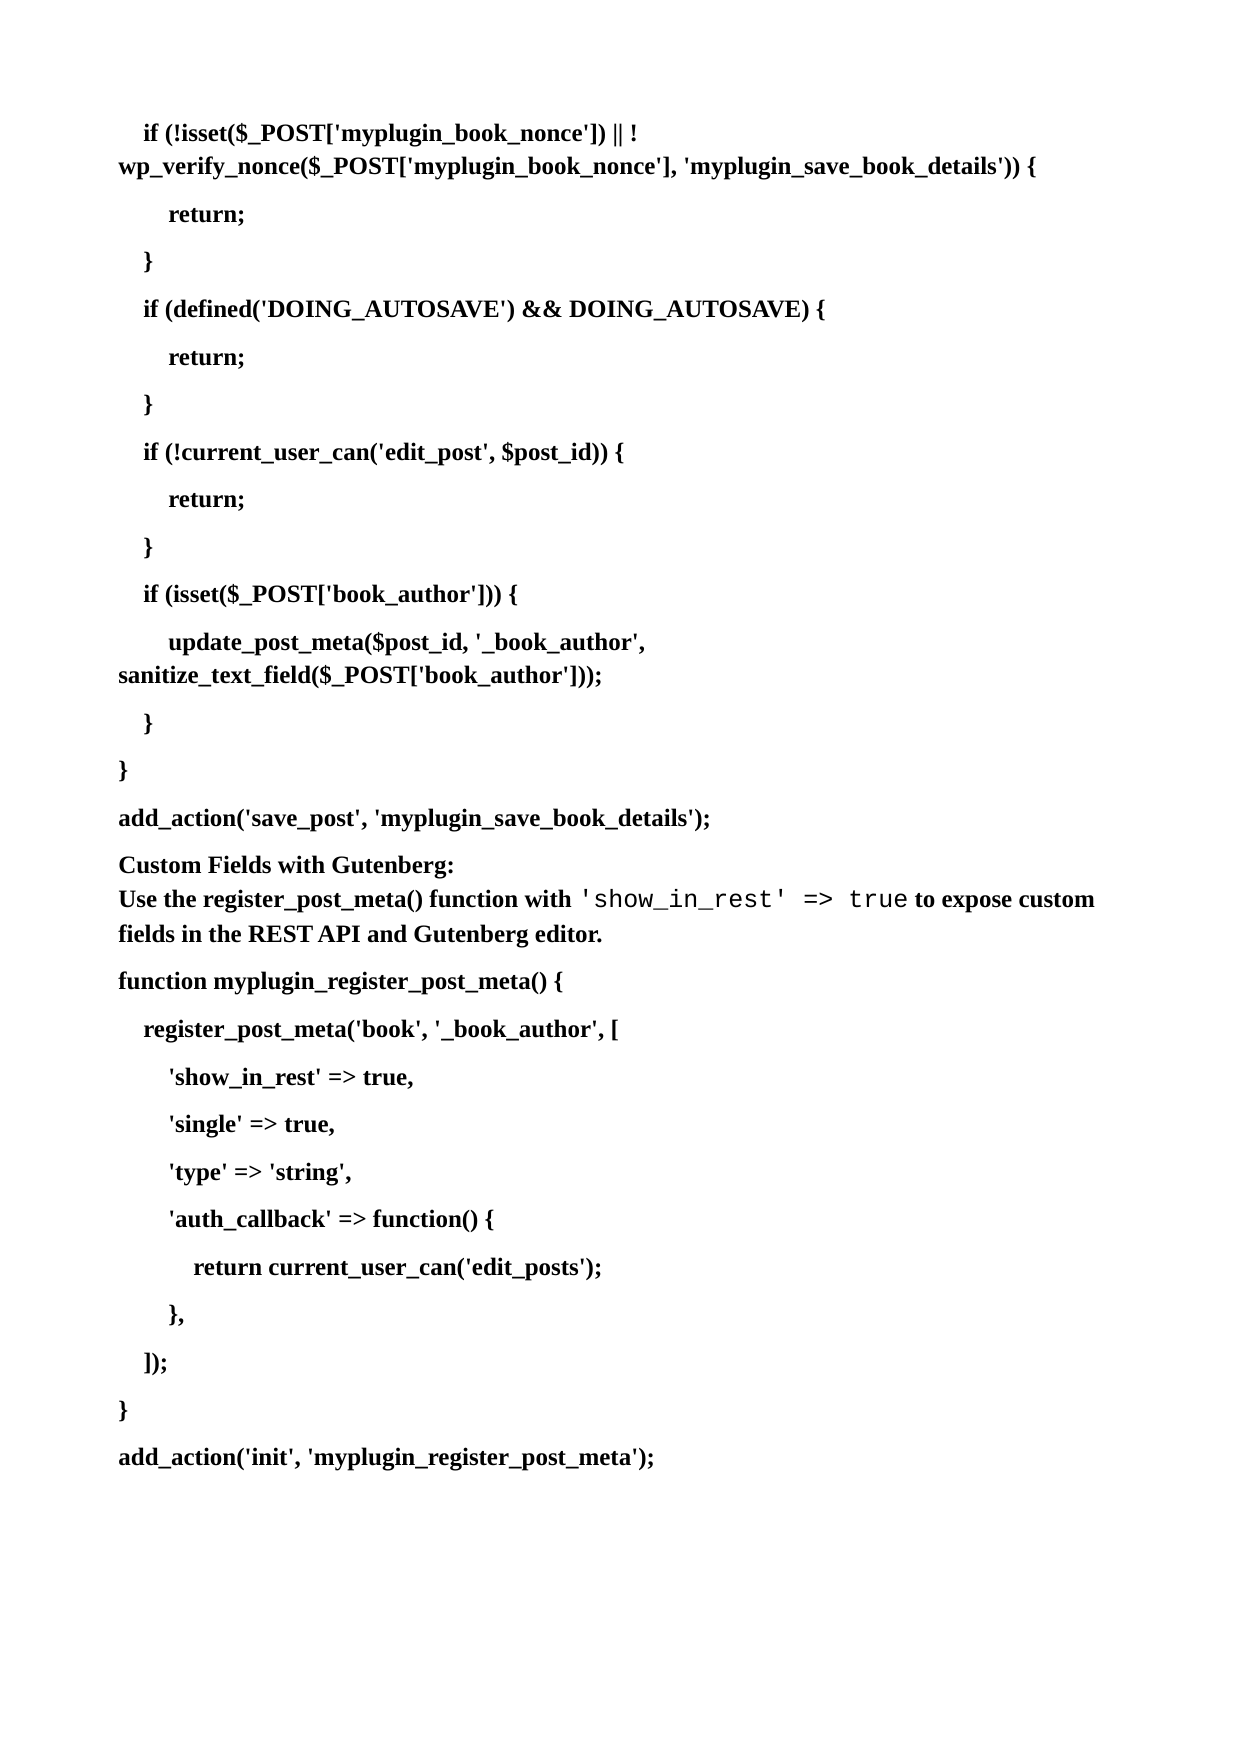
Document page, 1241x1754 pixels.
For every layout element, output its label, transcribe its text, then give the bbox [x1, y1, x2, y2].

text return; [118, 199, 1122, 227]
text if (!current_user_can('edit_post', $post_id)) { [118, 437, 1122, 466]
text 'show_in_rest' => true, [118, 1062, 1122, 1090]
text if (isset($_POST['book_author'])) { [118, 579, 1122, 608]
text } [118, 246, 1122, 275]
text return; [118, 484, 1122, 513]
text add_action('init', 'myplugin_register_post_meta'); [118, 1442, 1122, 1471]
text add_action('save_post', 'myplugin_save_book_details'); [118, 803, 1122, 832]
text update_post_meta($post_id, '_book_author', sanitize_text_field($_POST['book_author'])); [118, 627, 1122, 689]
text } [118, 532, 1122, 561]
text 'auth_callback' => function() { [118, 1204, 1122, 1233]
text if (defined('DOING_AUTOSAVE') && DOING_AUTOSAVE) { [118, 294, 1122, 323]
text } [118, 755, 1122, 784]
text ]); [118, 1347, 1122, 1376]
text } [118, 389, 1122, 418]
text register_post_meta('book', '_book_author', [ [118, 1014, 1122, 1043]
text if (!isset($_POST['myplugin_book_nonce']) || !wp_verify_nonce($_POST['myplugin_book_nonce'], 'myplugin_save_book_details')) { [118, 118, 1122, 180]
text } [118, 708, 1122, 737]
text }, [118, 1299, 1122, 1328]
text function myplugin_register_post_meta() { [118, 966, 1122, 995]
text return; [118, 342, 1122, 370]
text } [118, 1395, 1122, 1423]
text return current_user_can('edit_posts'); [118, 1252, 1122, 1281]
text Custom Fields with Gutenberg: Use the register_post_meta() function with 'show_in_rest' => true to expose custom fields in the REST API and Gutenberg editor. [118, 851, 1122, 947]
text 'type' => 'string', [118, 1157, 1122, 1186]
text 'single' => true, [118, 1109, 1122, 1138]
